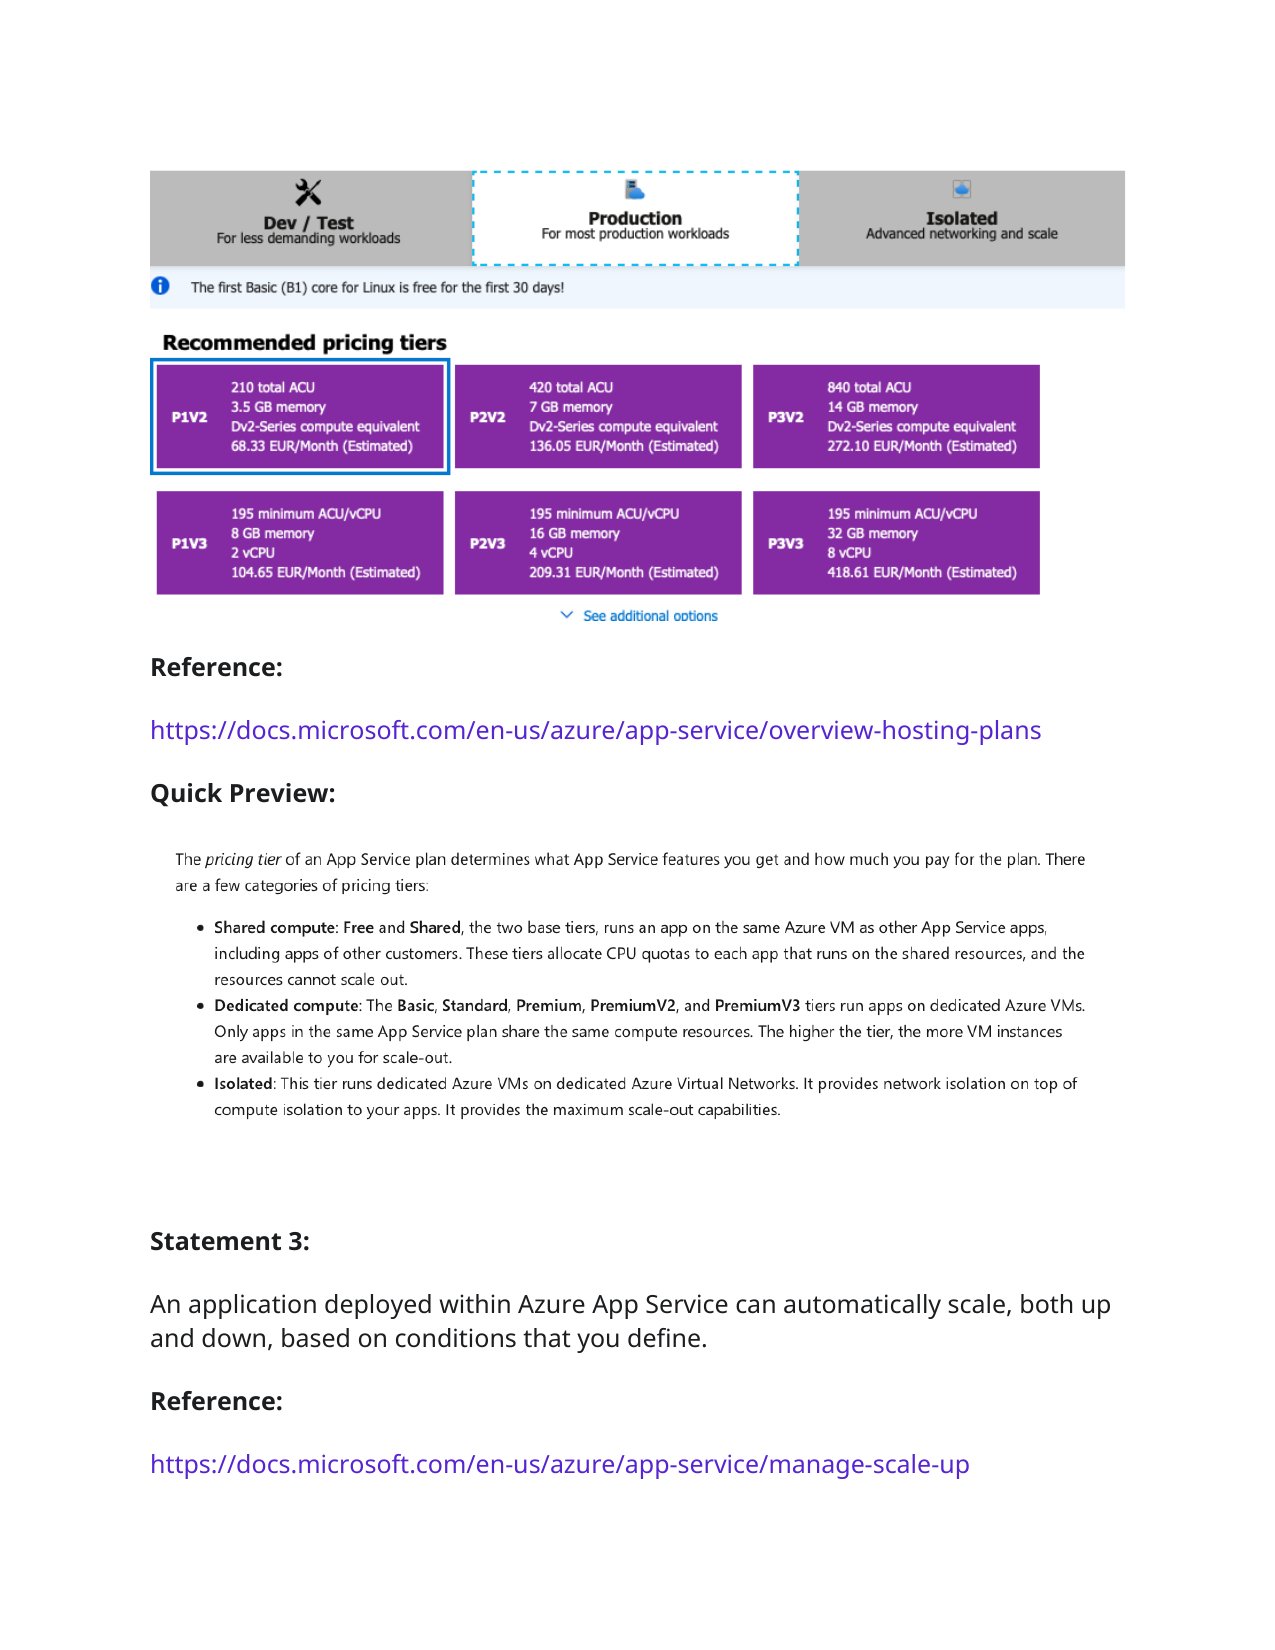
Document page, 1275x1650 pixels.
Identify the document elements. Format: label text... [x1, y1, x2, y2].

text Quick Preview: [150, 776, 1125, 810]
text Reference: [150, 649, 1125, 683]
picture [150, 150, 1125, 621]
picture [150, 839, 1125, 1131]
text Reference: [150, 1384, 1125, 1418]
text https://docs.microsoft.com/en-us/azure/app-service/overview-hosting-plans [150, 713, 1125, 747]
text Statement 3: [150, 1223, 1125, 1257]
text https://docs.microsoft.com/en-us/azure/app-service/manage-scale-up [150, 1447, 1125, 1481]
text An application deployed within Azure App Service can automatically scale, both up and down, based on conditions that you define. [150, 1287, 1125, 1355]
